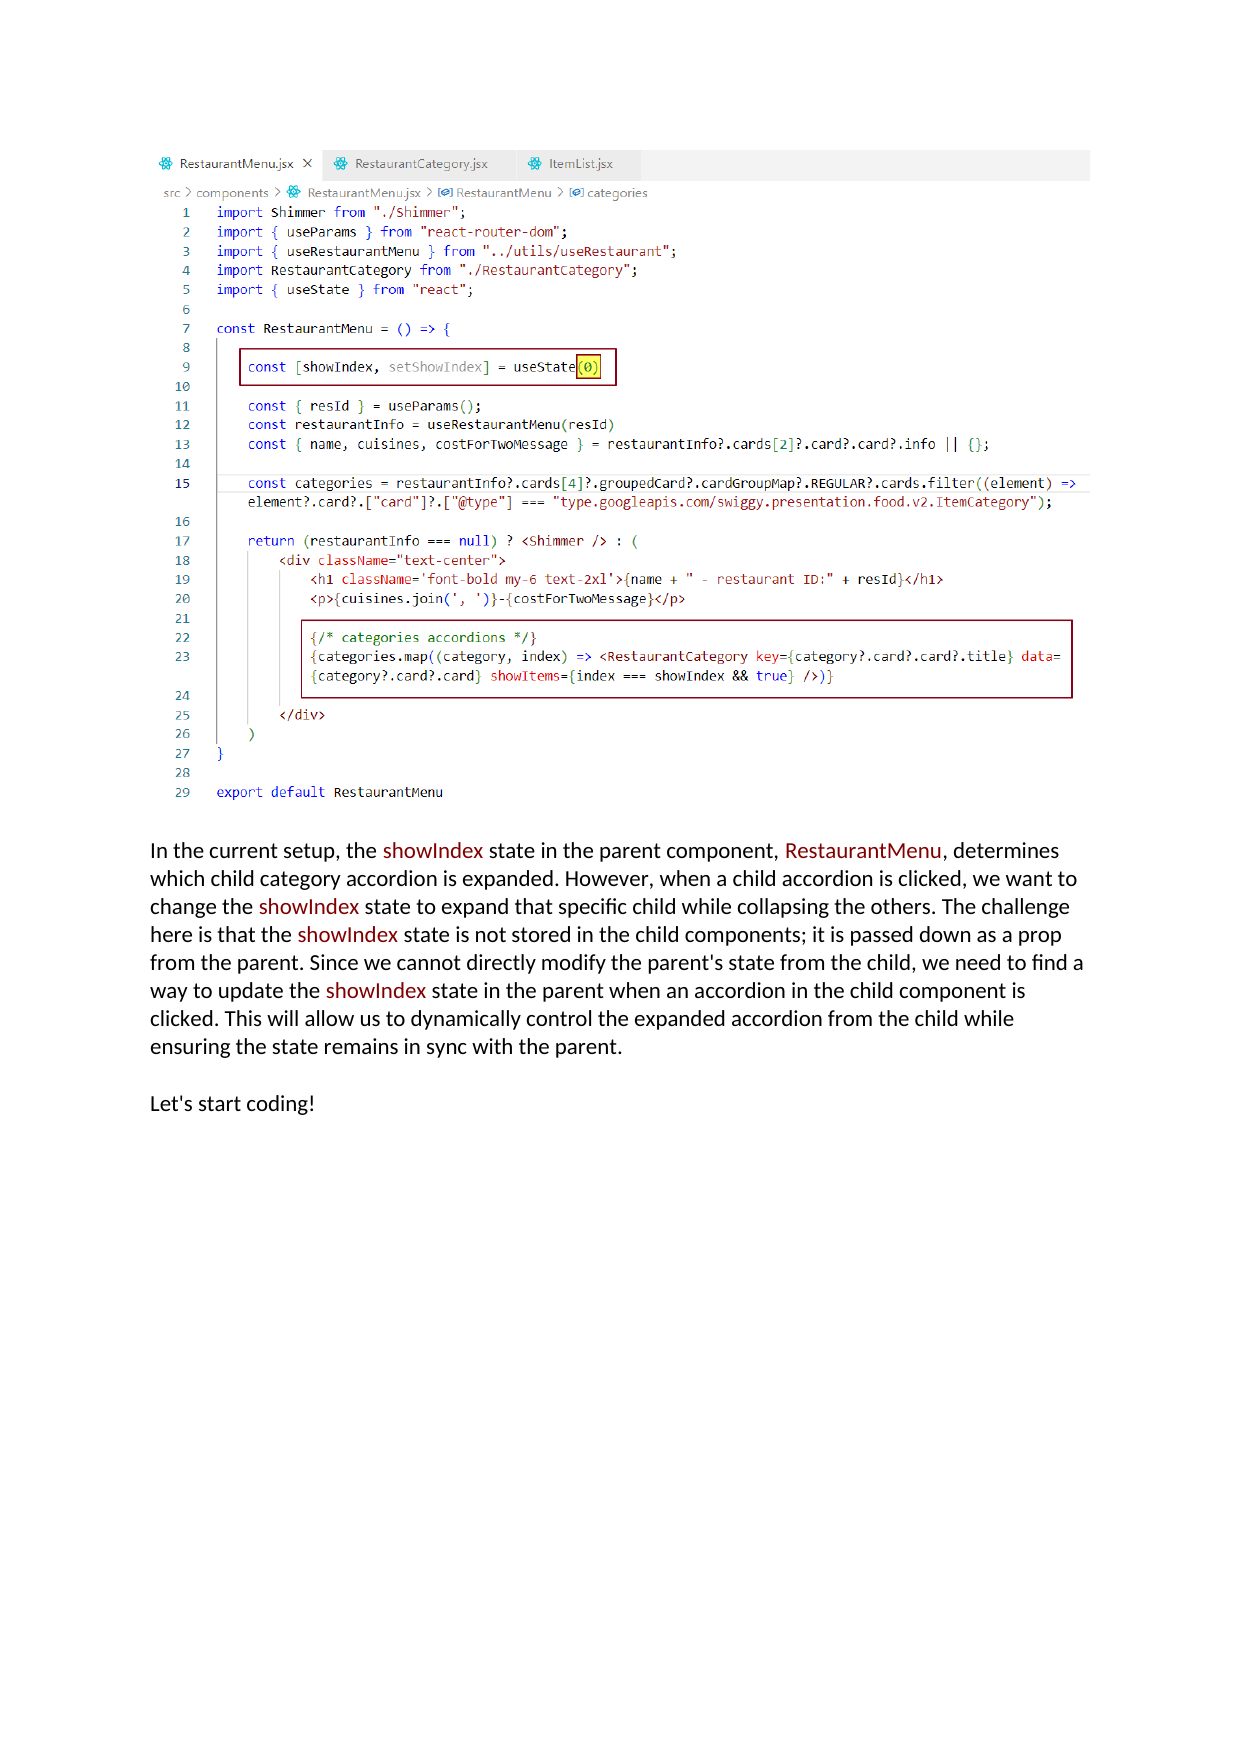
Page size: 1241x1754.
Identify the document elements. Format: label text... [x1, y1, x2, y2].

picture [150, 150, 1091, 807]
text In the current setup, the showIndex state in the parent component, RestaurantMenu, determines which child category accordion is expanded. However, when a child accordion is clicked, we want to change the showIndex state to expand that specific child while collapsing the others. The challenge here is that the showIndex state is not stored in the child components; it is passed down as a prop from the parent. Since we cannot directly modify the parent's state from the child, we need to find a way to update the showIndex state in the parent when an accordion in the child component is clicked. This will allow us to dynamically control the expanded accordion from the child while ensuring the state remains in sync with the parent. [150, 836, 1090, 1060]
text Let's start coding! [150, 1089, 1090, 1117]
